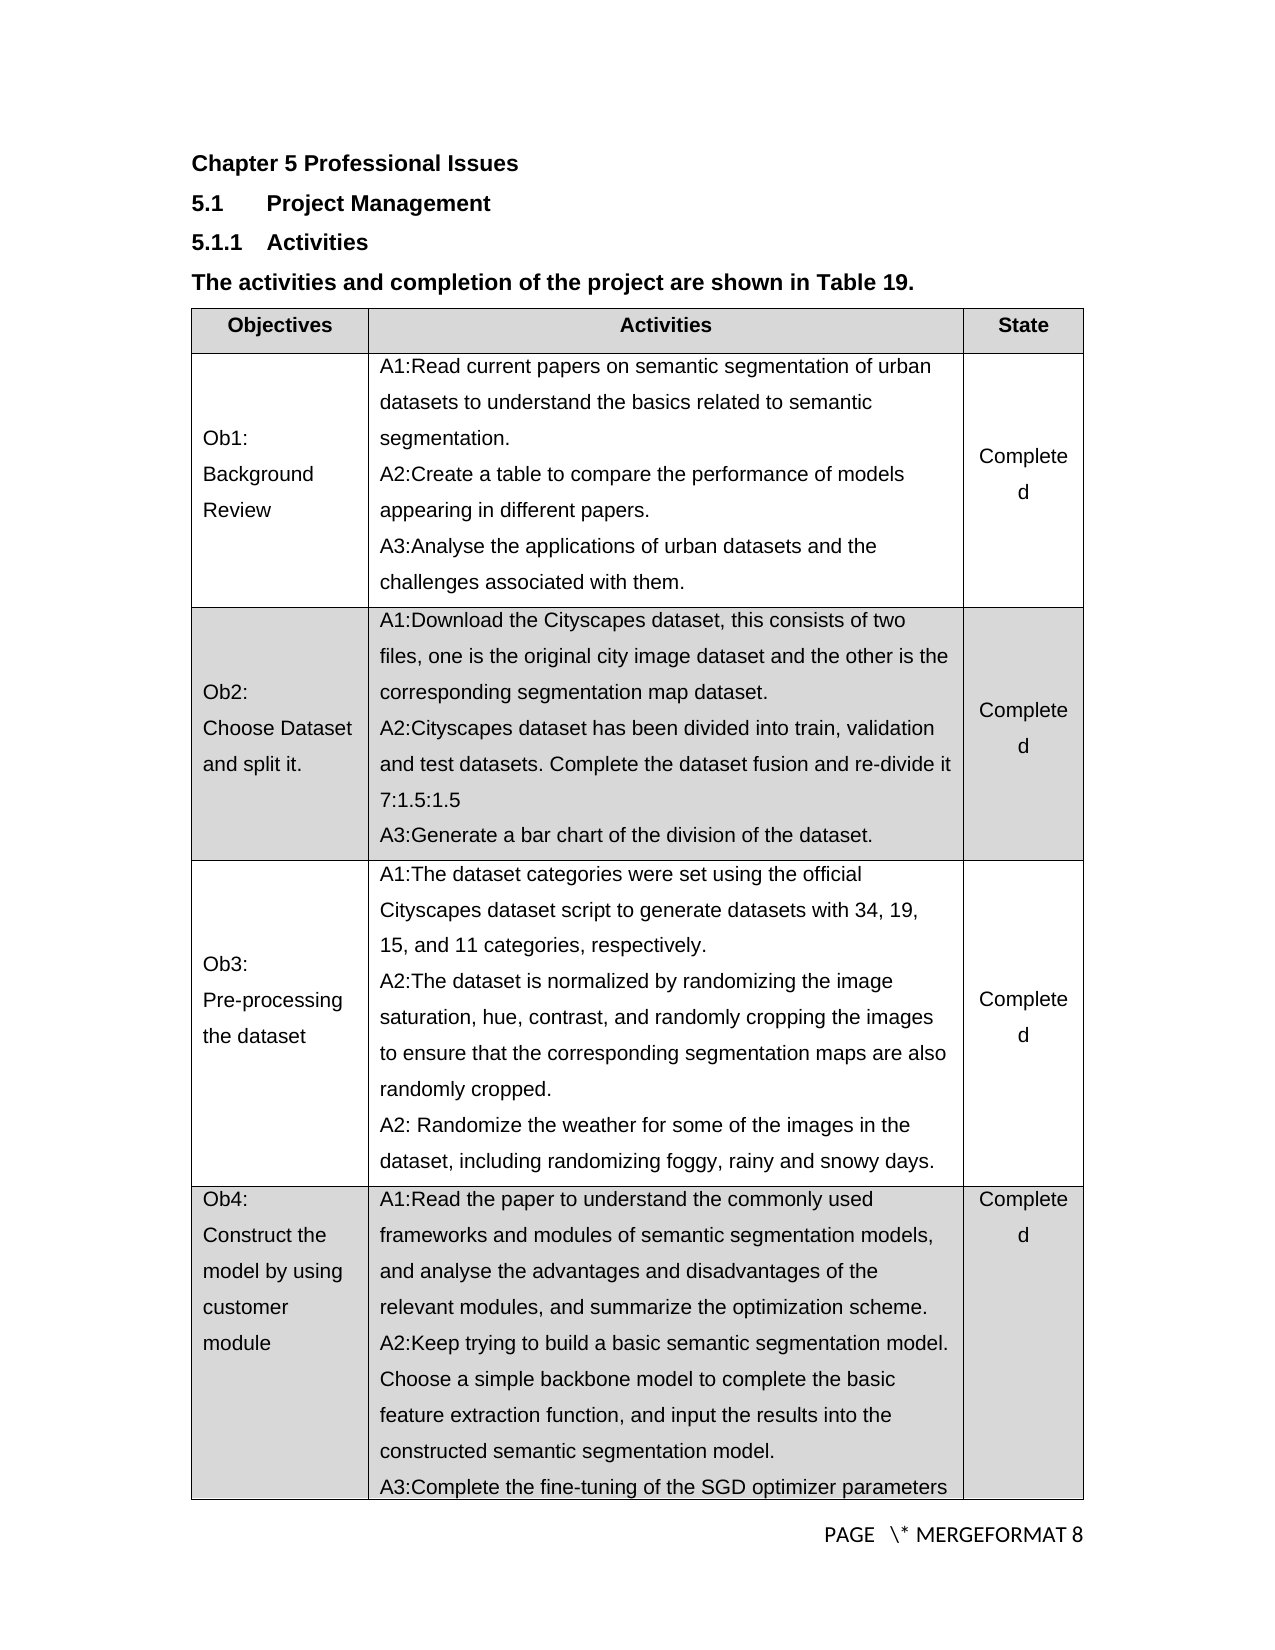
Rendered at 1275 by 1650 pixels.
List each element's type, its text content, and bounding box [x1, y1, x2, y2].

table_cell Completed [964, 608, 1083, 860]
table_header Activities [369, 309, 963, 353]
subtitle Professional Issues [191, 150, 1084, 176]
text The activities and completion of the project are shown in Table 19. [191, 268, 1084, 295]
table_header Objectives [192, 309, 368, 353]
table_cell A1:Read current papers on semantic segmentation of urban datasets to understand the basics related to semantic segmentation. A2:Create a table to compare the performance of models appearing in different papers. A3:Analyse the applications of urban datasets and the challenges associated with them. [369, 354, 963, 607]
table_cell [192, 1187, 368, 1498]
table_cell Completed [964, 1187, 1083, 1498]
table_cell Ob2: Choose Dataset and split it. [192, 608, 368, 860]
table_cell Completed [964, 861, 1083, 1186]
table_cell Ob3: Pre-processing the dataset [192, 861, 368, 1186]
subtitle Project Management [191, 189, 1084, 216]
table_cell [369, 1187, 963, 1498]
subtitle Activities [191, 229, 1084, 255]
table_cell A1:Download the Cityscapes dataset, this consists of two files, one is the original city image dataset and the other is the corresponding segmentation map dataset. A2:Cityscapes dataset has been divided into train, validation and test datasets. Complete the dataset fusion and re-divide it 7:1.5:1.5 A3:Generate a bar chart of the division of the dataset. [369, 608, 963, 860]
table_cell Completed [964, 354, 1083, 607]
table_header State [964, 309, 1083, 353]
table_cell Ob1: Background Review [192, 354, 368, 607]
table_cell A1:The dataset categories were set using the official Cityscapes dataset script to generate datasets with 34, 19, 15, and 11 categories, respectively. A2:The dataset is normalized by randomizing the image saturation, hue, contrast, and randomly cropping the images to ensure that the corresponding segmentation maps are also randomly cropped. A2: Randomize the weather for some of the images in the dataset, including randomizing foggy, rainy and snowy days. [369, 861, 963, 1186]
